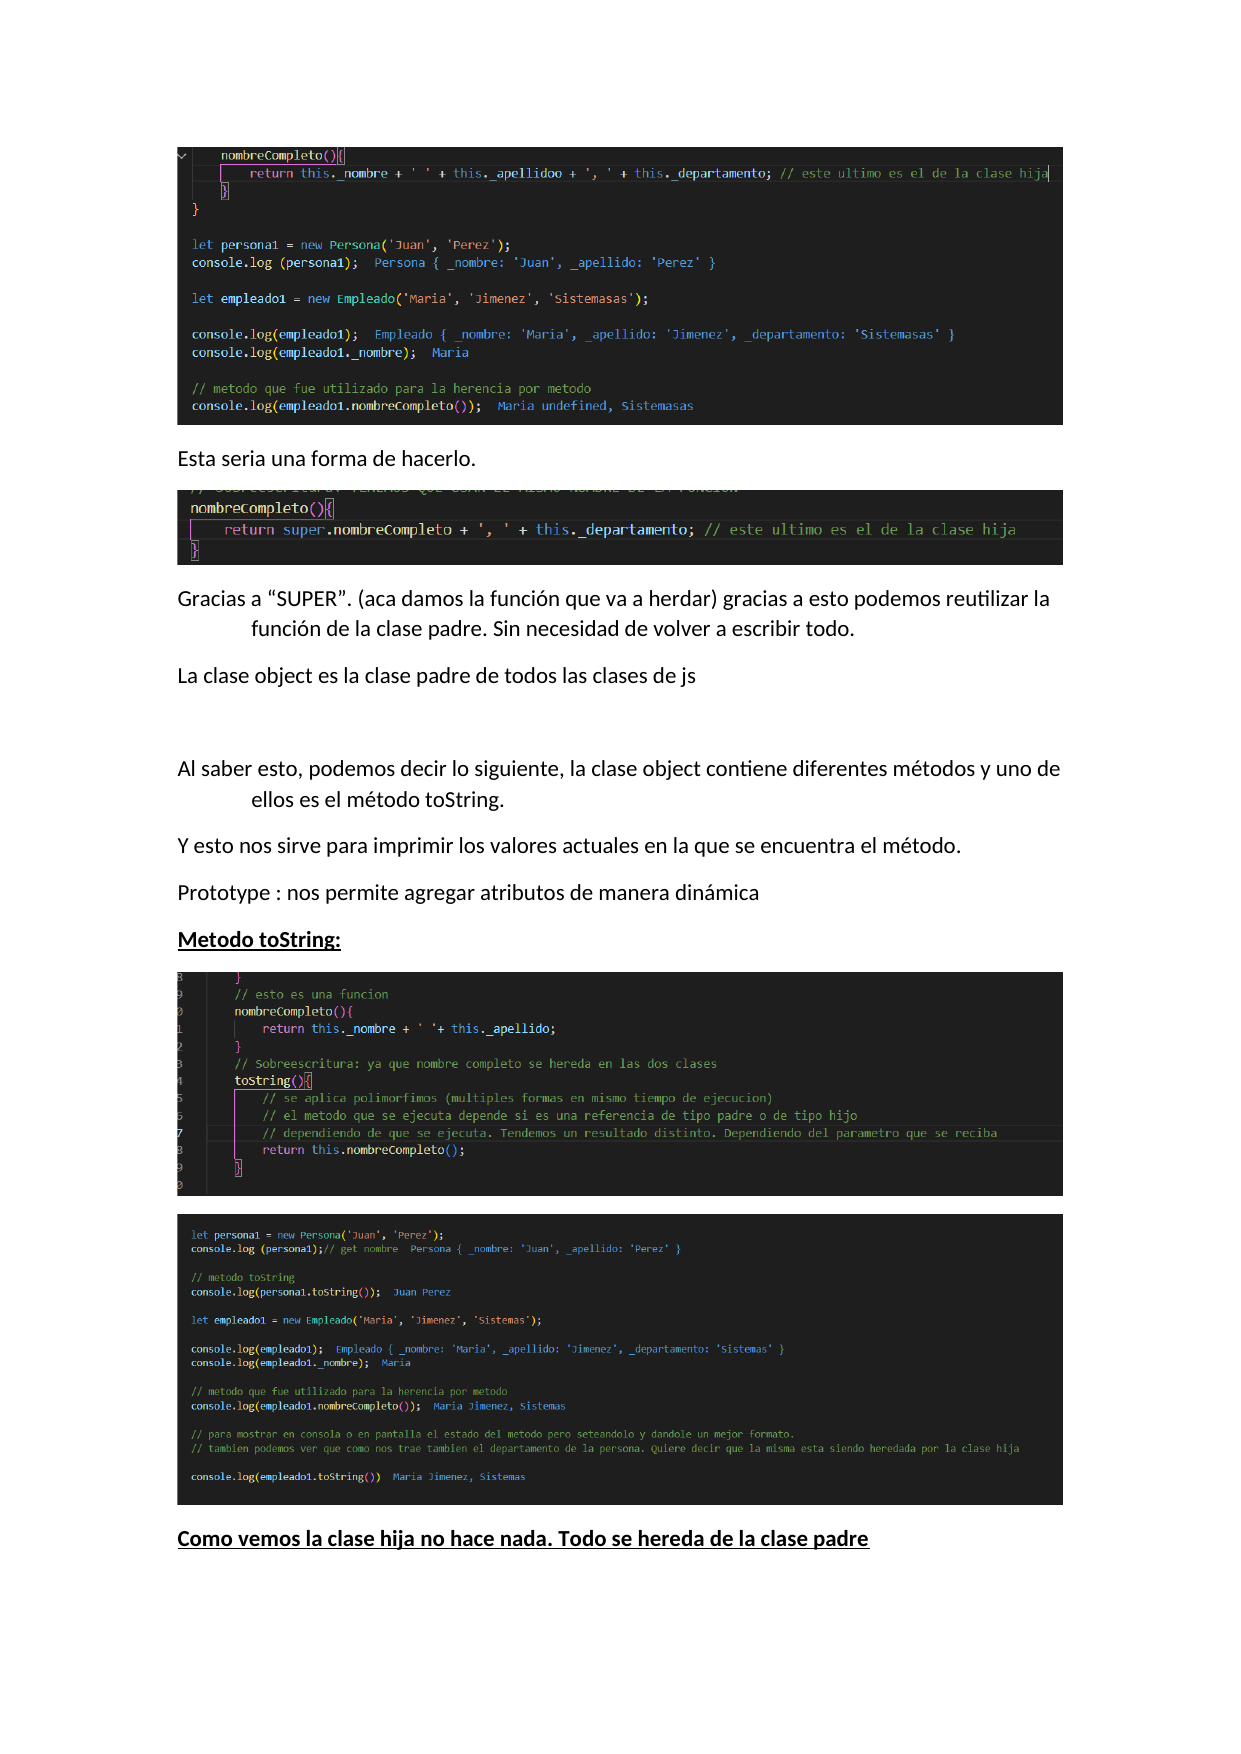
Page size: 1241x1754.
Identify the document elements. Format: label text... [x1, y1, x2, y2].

picture [177, 147, 1063, 425]
text Esta seria una forma de hacerlo. [177, 444, 1063, 472]
picture [177, 490, 1063, 565]
text Metodo toString: [177, 925, 1063, 953]
text Al saber esto, podemos decir lo siguiente, la clase object contiene diferentes métodos y uno de ellos es el método toString. [177, 754, 1063, 813]
text Gracias a “SUPER”. (aca damos la función que va a herdar) gracias a esto podemos reutilizar la función de la clase padre. Sin necesidad de volver a escribir todo. [177, 584, 1063, 642]
picture [177, 1214, 1063, 1505]
text Como vemos la clase hija no hace nada. Todo se hereda de la clase padre [177, 1524, 1063, 1552]
text Prototype : nos permite agregar atributos de manera dinámica [177, 878, 1063, 907]
text La clase object es la clase padre de todos las clases de js [177, 661, 1063, 689]
picture [177, 972, 1063, 1196]
text Y esto nos sirve para imprimir los valores actuales en la que se encuentra el método. [177, 832, 1063, 860]
